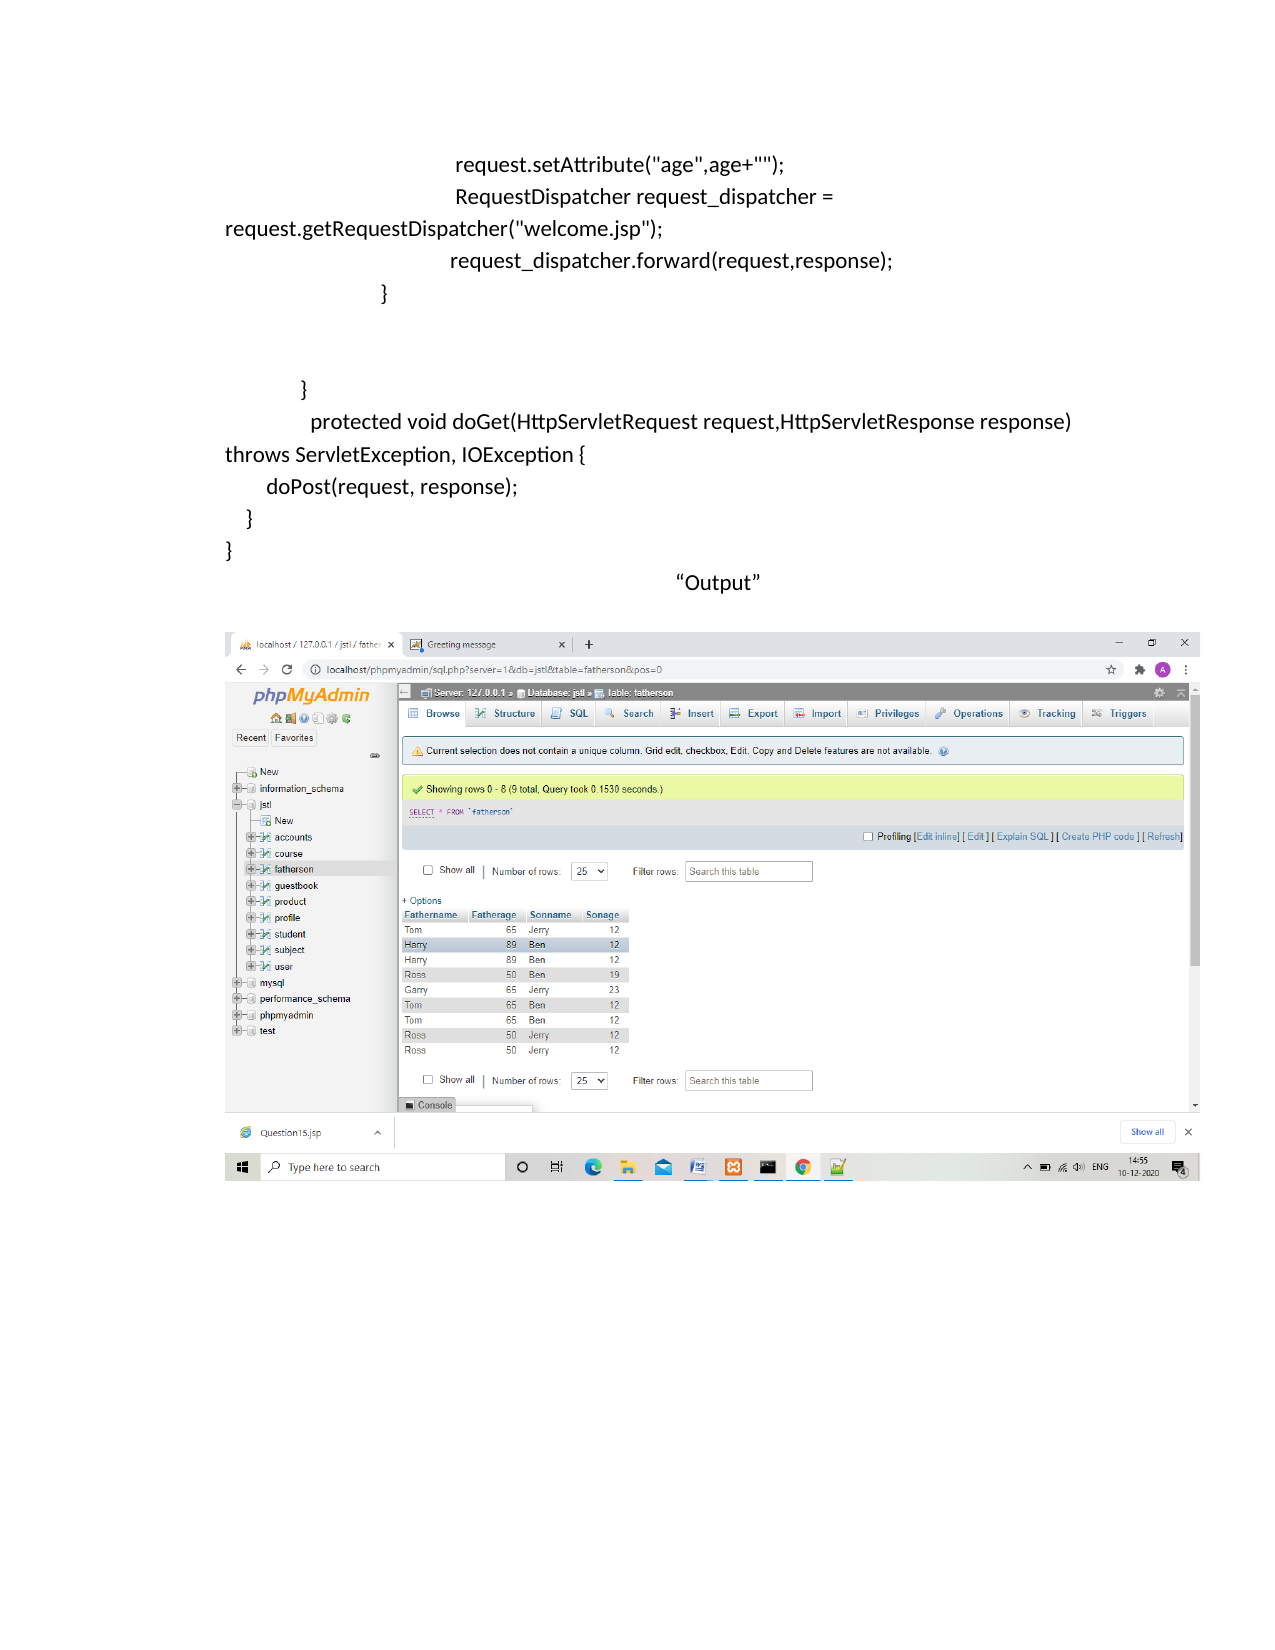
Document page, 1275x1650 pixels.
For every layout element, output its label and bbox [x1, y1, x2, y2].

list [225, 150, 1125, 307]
picture [225, 632, 1200, 1181]
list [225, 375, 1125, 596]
